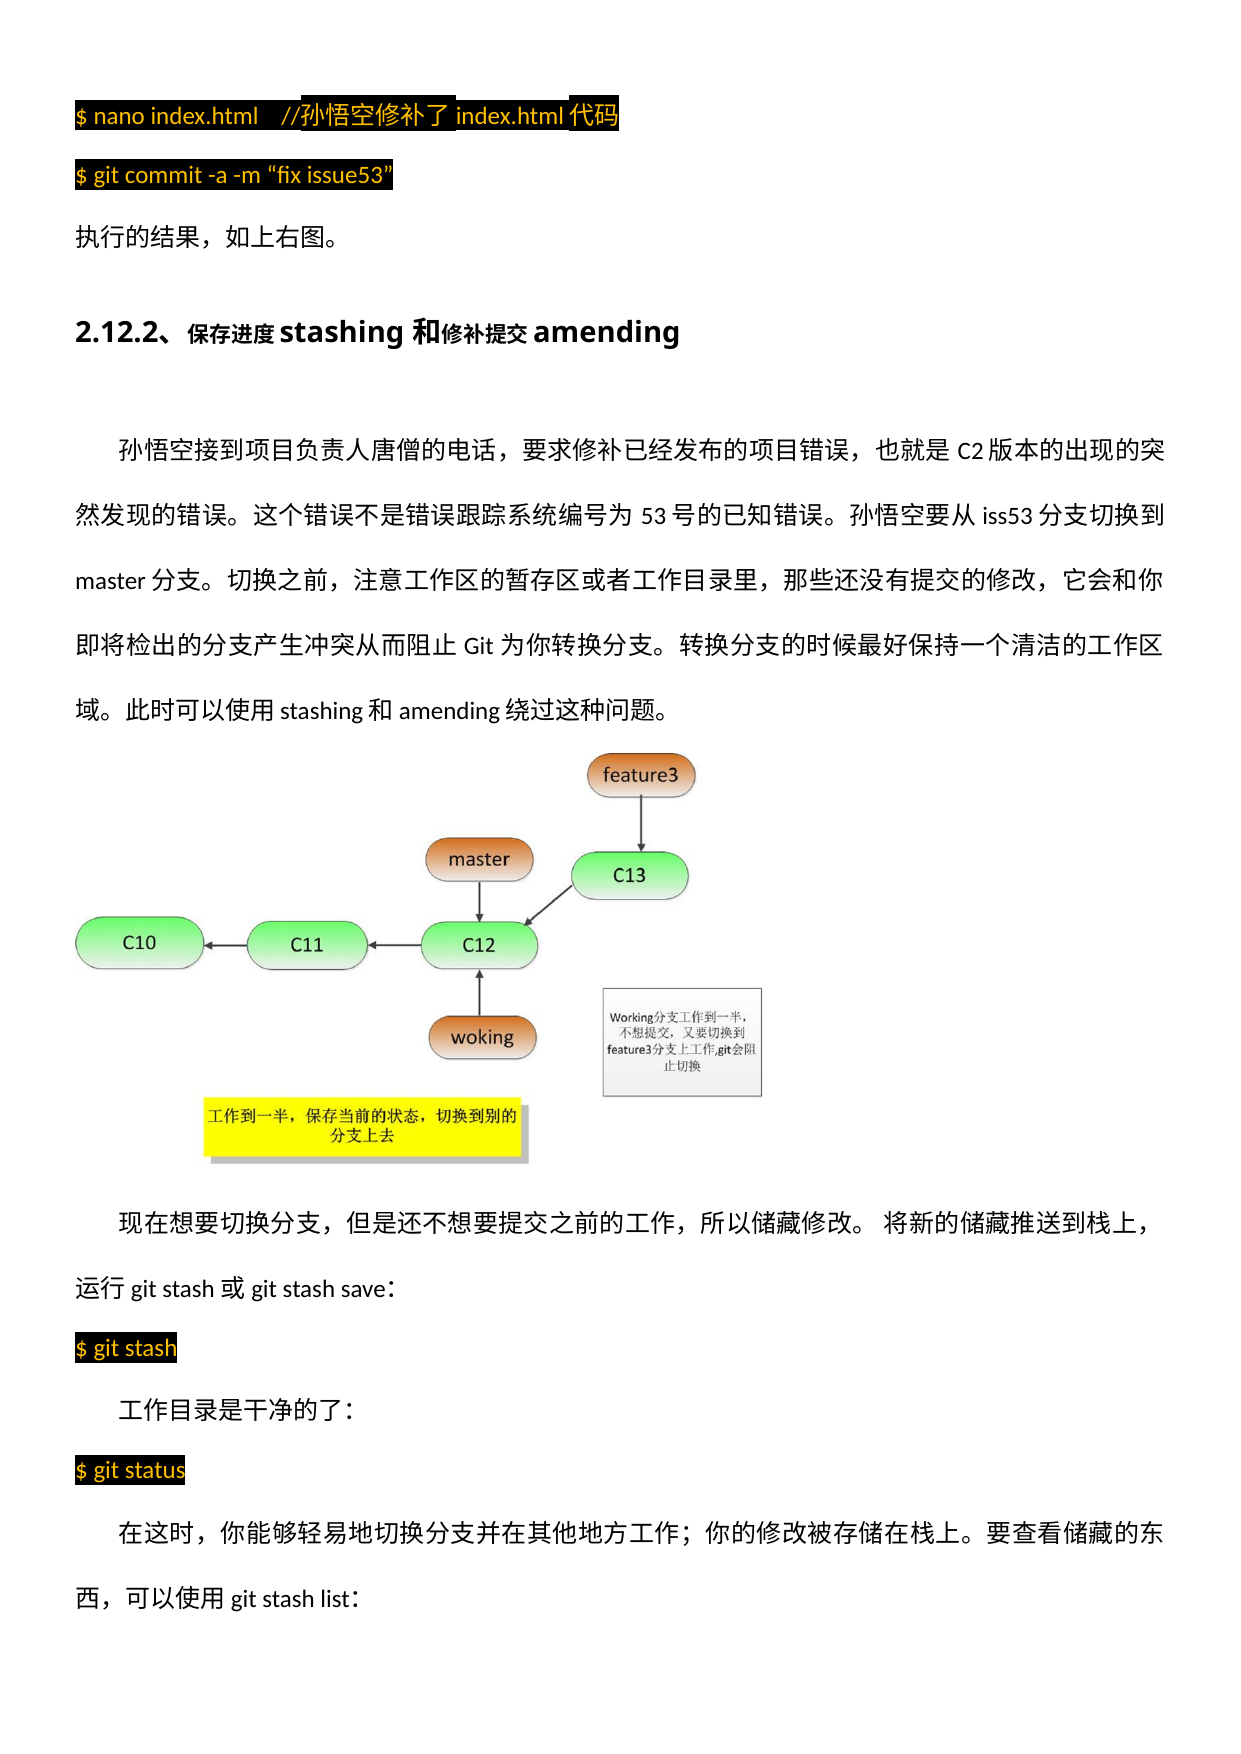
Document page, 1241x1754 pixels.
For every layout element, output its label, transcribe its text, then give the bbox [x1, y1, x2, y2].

text $ nano index.html //孙悟空修补了index.html代码 [75, 81, 1165, 146]
text 工作目录是干净的了： [75, 1376, 1165, 1441]
text $ git stash [75, 1331, 1165, 1364]
text 执行的结果，如上右图。 [75, 203, 1165, 268]
subtitle 2.12.2、保存进度stashing 和修补提交amending [75, 297, 1165, 362]
text $ git status [75, 1454, 1165, 1486]
text 现在想要切换分支，但是还不想要提交之前的工作，所以储藏修改。 将新的储藏推送到栈上，运行 git stash 或 git stash save： [75, 1189, 1165, 1319]
text 孙悟空接到项目负责人唐僧的电话，要求修补已经发布的项目错误，也就是C2版本的出现的突然发现的错误。这个错误不是错误跟踪系统编号为53号的已知错误。孙悟空要从iss53分支切换到master分支。切换之前，注意工作区的暂存区或者工作目录里，那些还没有提交的修改，它会和你即将检出的分支产生冲突从而阻止Git 为你转换分支。转换分支的时候最好保持一个清洁的工作区域。此时可以使用stashing 和amending绕过这种问题。 [75, 416, 1165, 741]
text $ git commit -a -m “fix issue53” [75, 158, 1165, 191]
text 在这时，你能够轻易地切换分支并在其他地方工作；你的修改被存储在栈上。要查看储藏的东西，可以使用 git stash list： [75, 1499, 1165, 1629]
picture [75, 753, 763, 1164]
